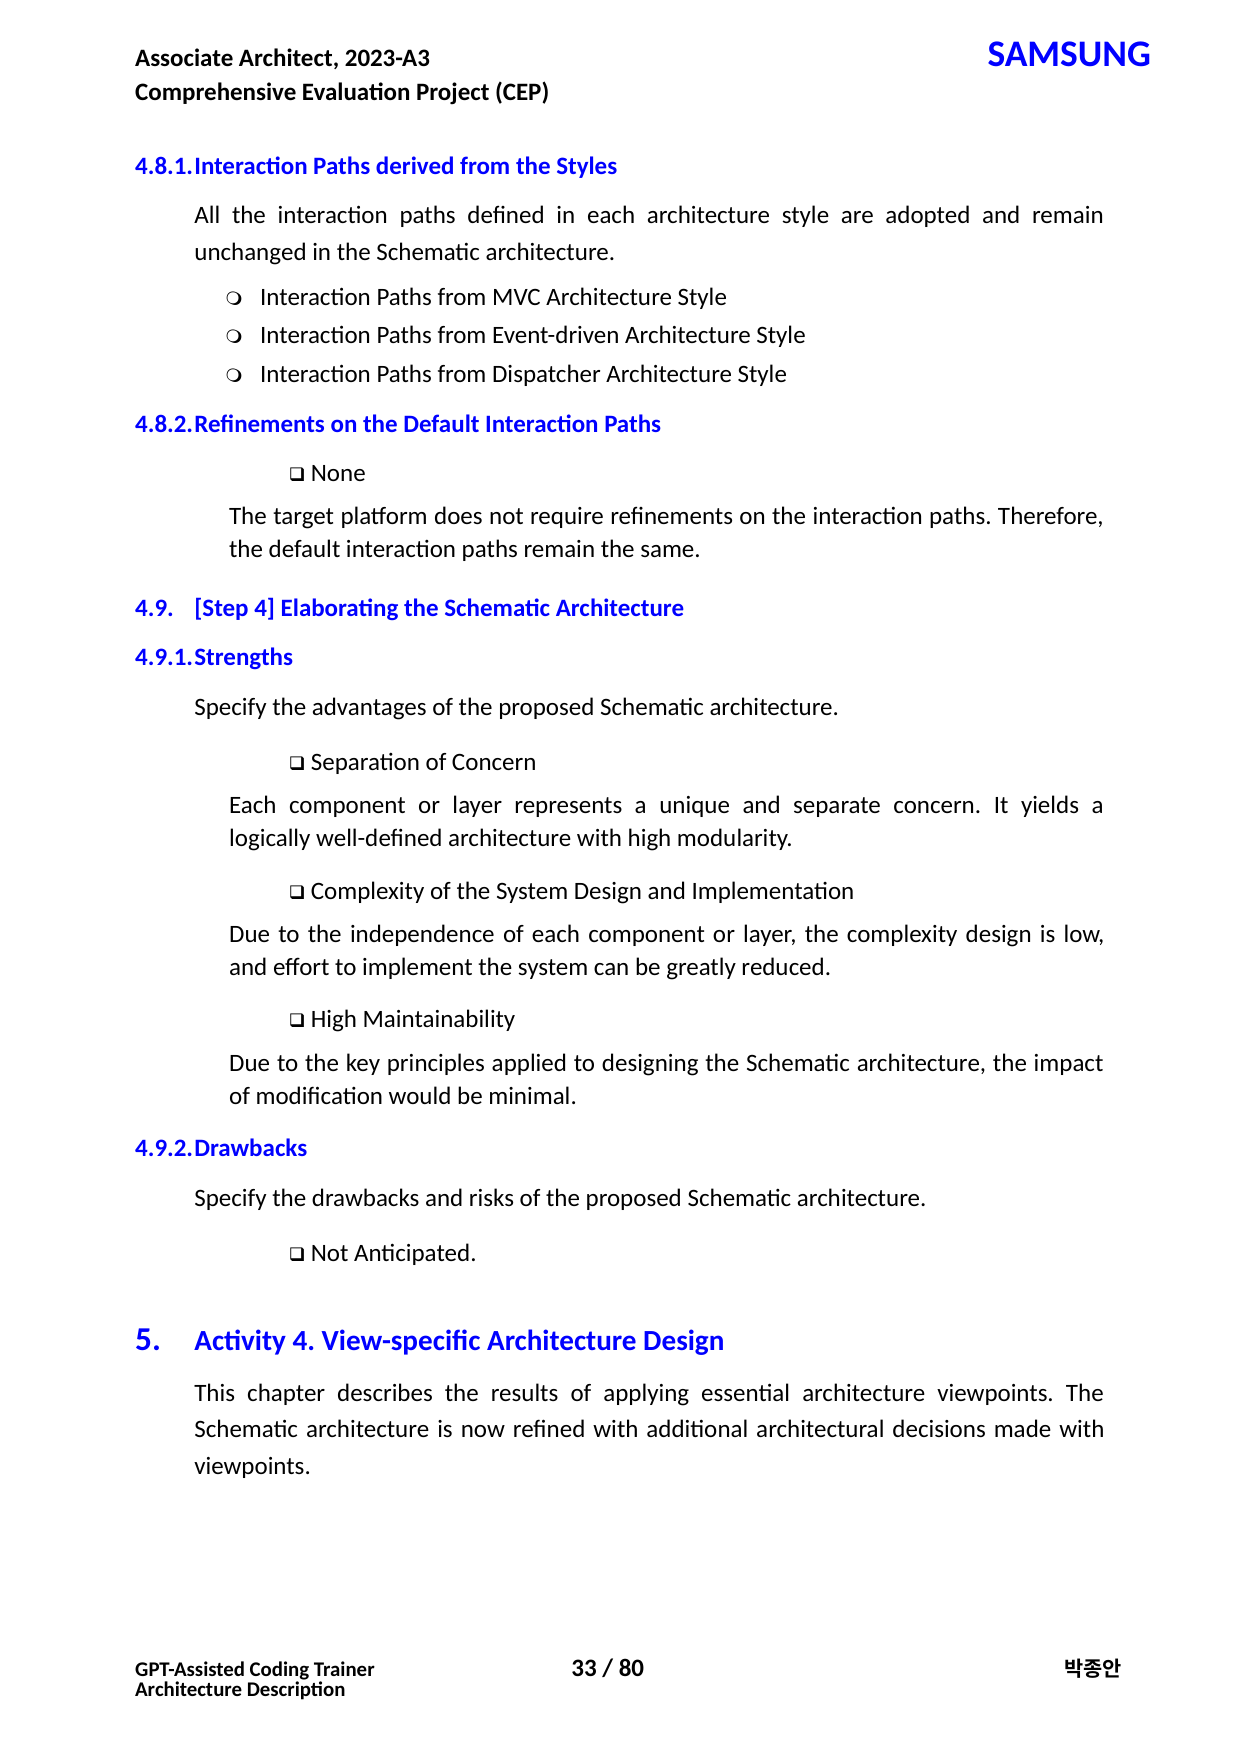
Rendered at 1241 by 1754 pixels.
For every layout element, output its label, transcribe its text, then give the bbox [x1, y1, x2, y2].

subtitle Activity 4. View-specific Architecture Design [135, 1318, 1105, 1358]
text Each component or layer represents a unique and separate concern. It yields a logically well-defined architecture with high modularity. [229, 789, 1105, 853]
text Due to the key principles applied to designing the Schematic architecture, the impact of modification would be minimal. [229, 1047, 1105, 1111]
text Specify the advantages of the proposed Schematic architecture. [194, 691, 1105, 721]
text All the interaction paths defined in each architecture style are adopted and remain unchanged in the Schematic architecture. [194, 199, 1105, 266]
text Due to the independence of each component or layer, the complexity design is low, and effort to implement the system can be greatly reduced. [229, 918, 1105, 982]
subtitle Refinements on the Default Interaction Paths [135, 408, 986, 438]
text Separation of Concern [229, 746, 1105, 776]
text Complexity of the System Design and Implementation [229, 875, 1105, 905]
subtitle Drawbacks [135, 1132, 986, 1163]
text Interaction Paths from MVC Architecture Style [225, 281, 1105, 311]
text Not Anticipated. [229, 1237, 1105, 1268]
subtitle Interaction Paths derived from the Styles [135, 150, 986, 181]
text This chapter describes the results of applying essential architecture viewpoints. The Schematic architecture is now refined with additional architectural decisions made with viewpoints. [194, 1377, 1105, 1481]
text High Maintainability [229, 1004, 1105, 1034]
text Specify the drawbacks and risks of the proposed Schematic architecture. [194, 1182, 1105, 1212]
text The target platform does not require refinements on the interaction paths. Therefore, the default interaction paths remain the same. [229, 500, 1105, 564]
text Interaction Paths from Event-driven Architecture Style [225, 319, 1105, 350]
subtitle Strengths [135, 641, 986, 672]
subtitle [Step 4] Elaborating the Schematic Architecture [135, 592, 1105, 623]
text None [229, 457, 1105, 487]
text Interaction Paths from Dispatcher Architecture Style [225, 358, 1105, 389]
